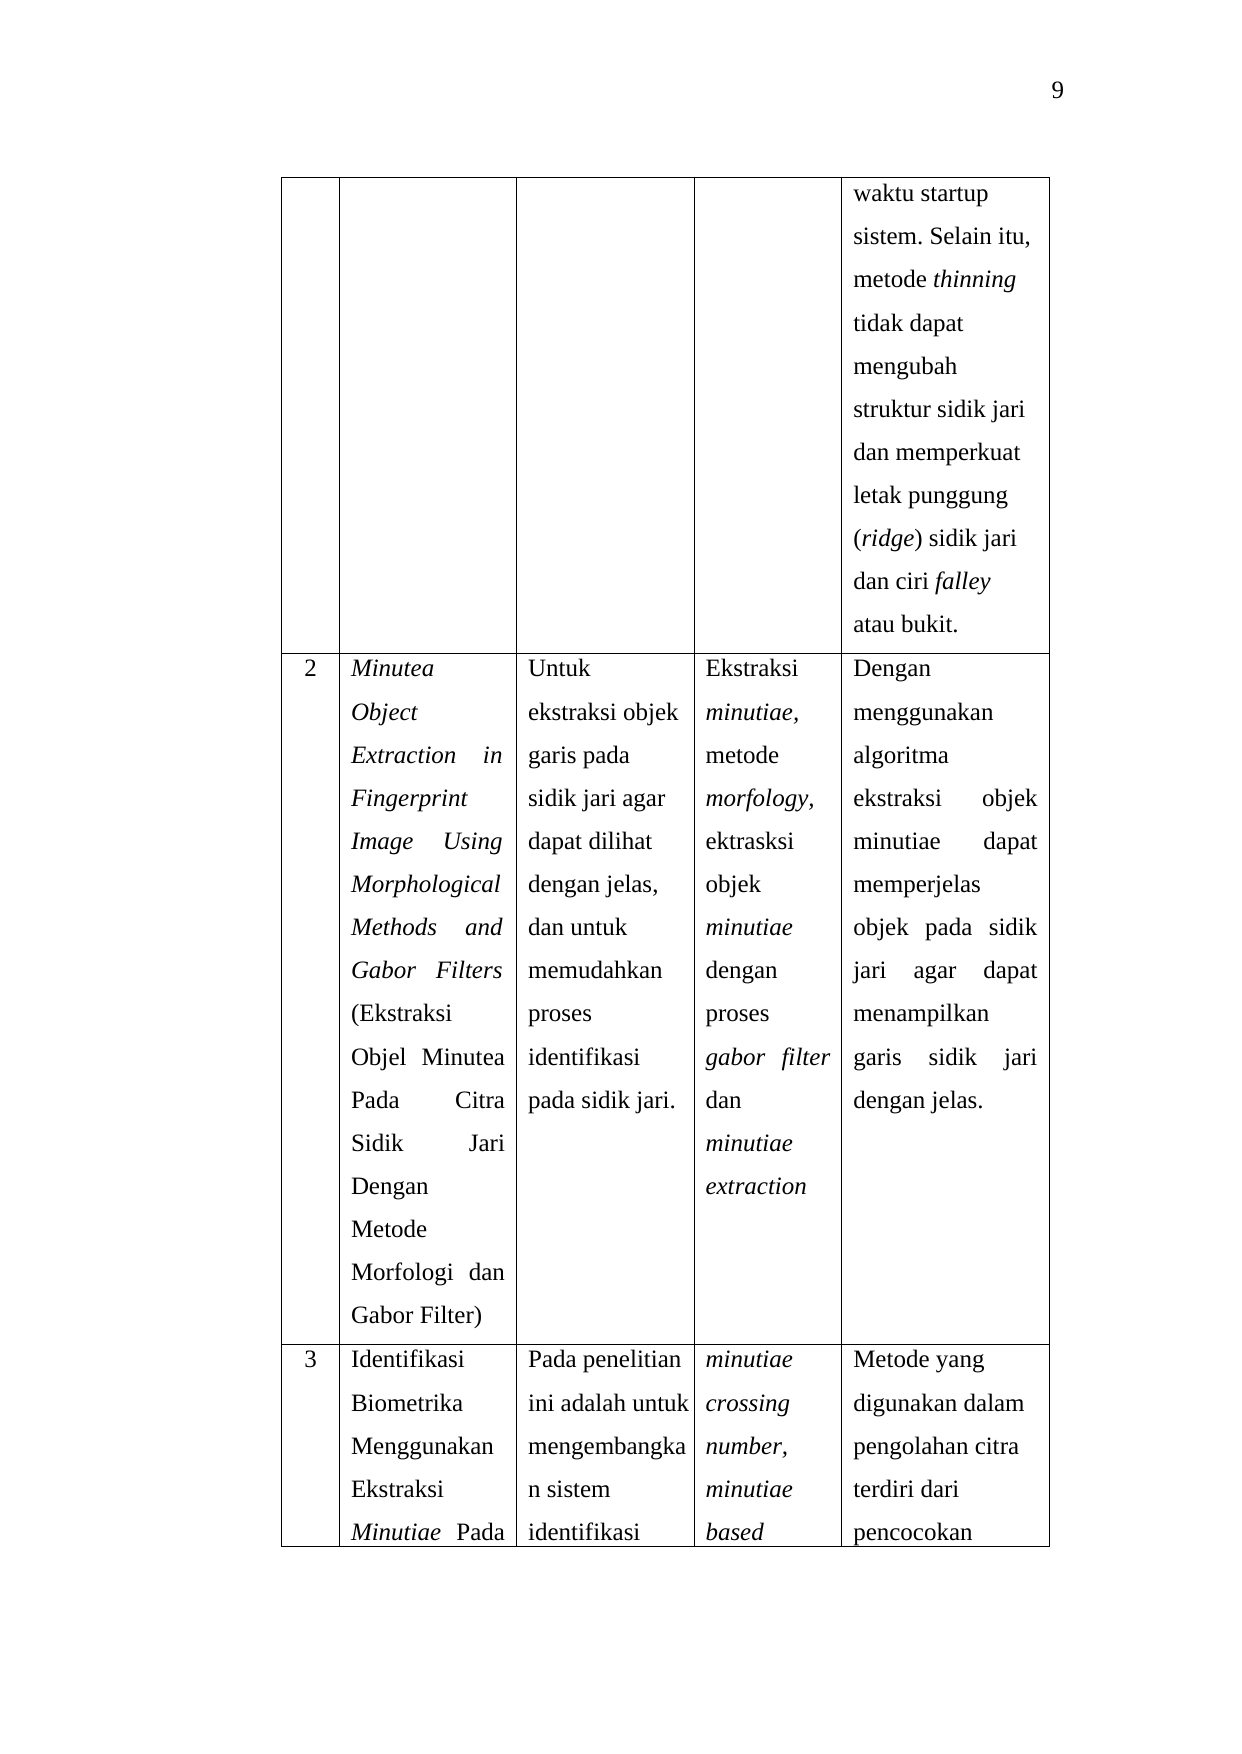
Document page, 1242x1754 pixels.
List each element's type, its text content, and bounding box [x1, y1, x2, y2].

table_cell 2 [282, 654, 339, 1343]
table_cell Untuk ekstraksi objek garis pada sidik jari agar dapat dilihat dengan jelas, dan untuk memudahkan proses identifikasi pada sidik jari. [517, 654, 694, 1343]
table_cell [695, 1345, 841, 1546]
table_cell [340, 1345, 516, 1546]
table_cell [340, 178, 516, 652]
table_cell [842, 178, 1049, 652]
table_cell 1 [282, 178, 339, 652]
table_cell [517, 178, 694, 652]
table_cell 3 [282, 1345, 339, 1546]
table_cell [842, 1345, 1049, 1546]
table_cell Dengan menggunakan algoritma ekstraksi objek minutiae dapat memperjelas objek pada sidik jari agar dapat menampilkan garis sidik jari dengan jelas. [842, 654, 1049, 1343]
table_cell Ekstraksi minutiae, metode morfology, ektrasksi objek minutiae dengan proses gabor filter dan minutiae extraction [695, 654, 841, 1343]
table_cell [517, 1345, 694, 1546]
table_cell Minutea Object Extraction in Fingerprint Image Using Morphological Methods and Gabor Filters (Ekstraksi Objel Minutea Pada Citra Sidik Jari Dengan Metode Morfologi dan Gabor Filter) [340, 654, 516, 1343]
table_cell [695, 178, 841, 652]
